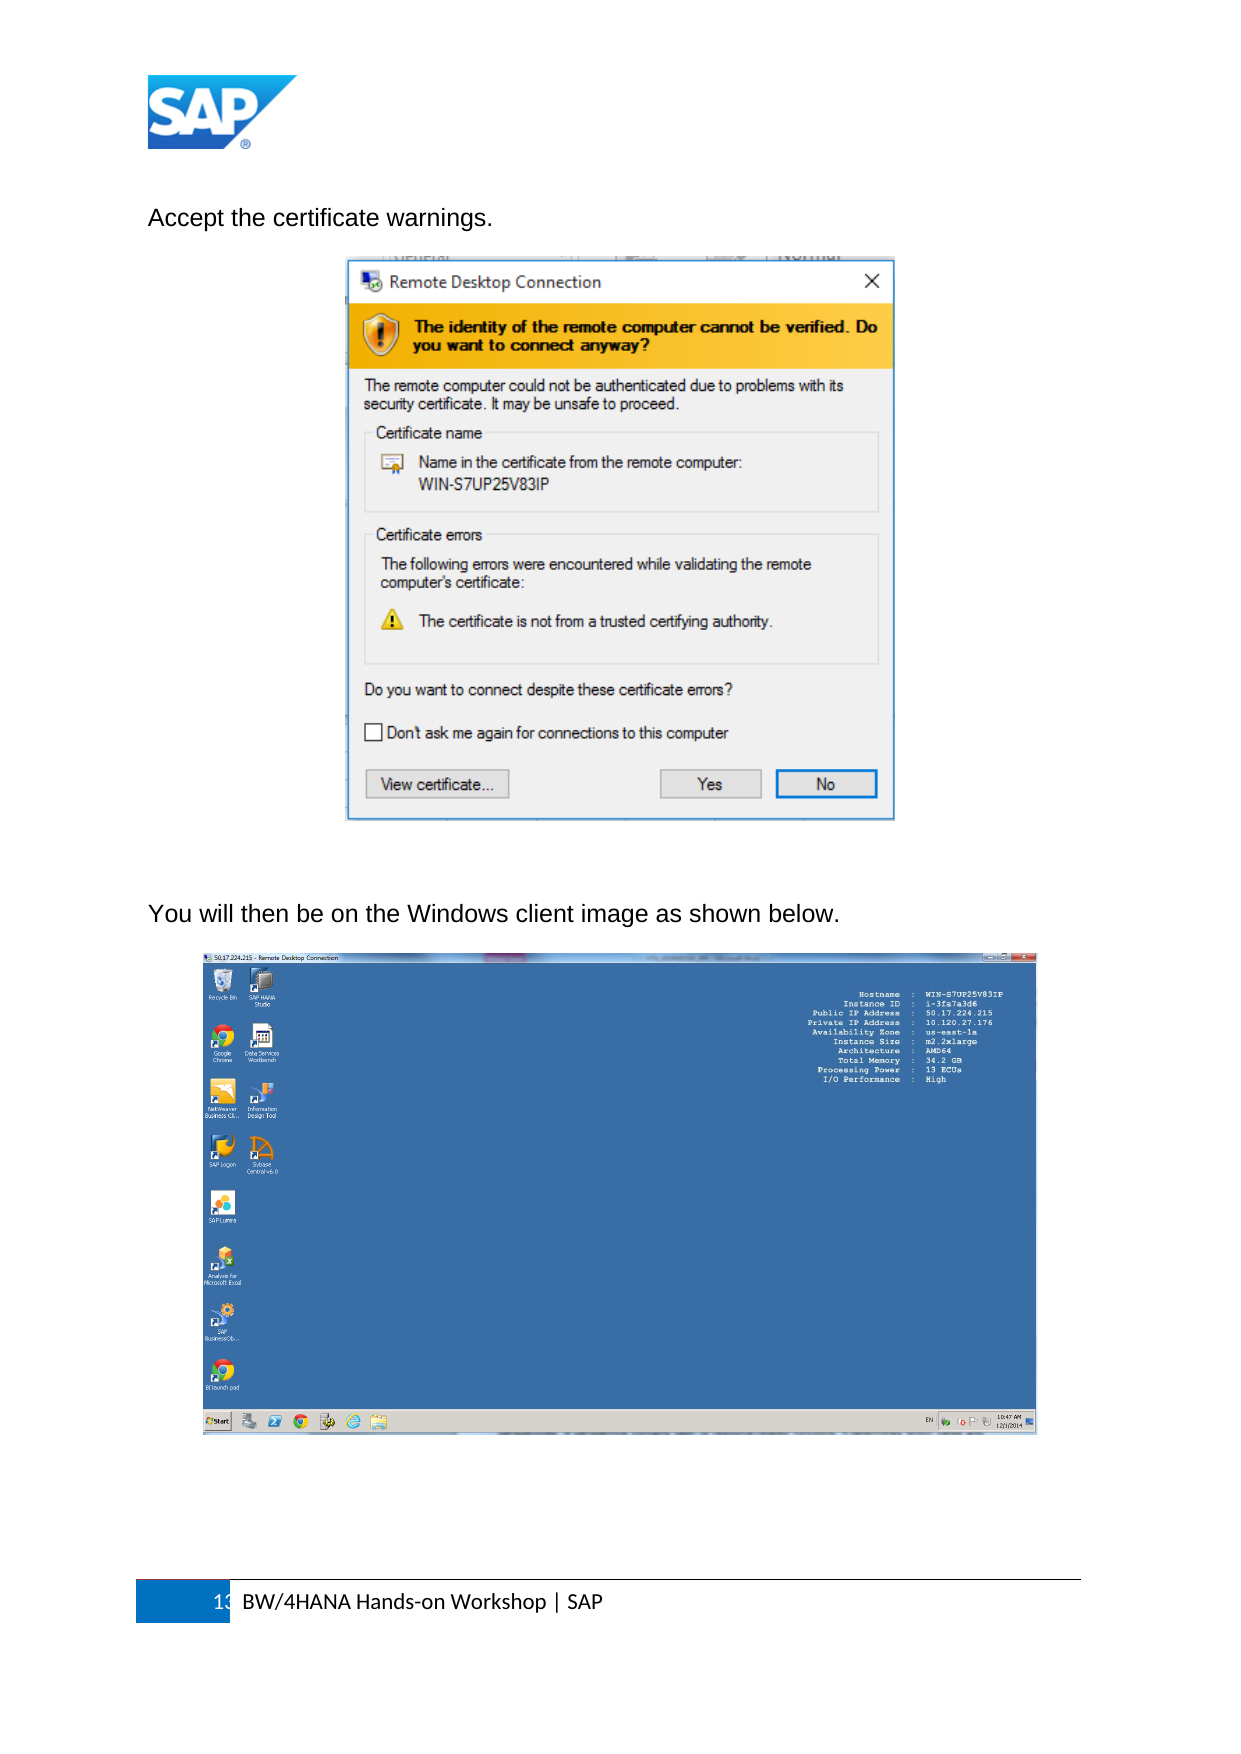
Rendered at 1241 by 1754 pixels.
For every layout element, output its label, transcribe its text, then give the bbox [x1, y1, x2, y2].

picture [203, 953, 1038, 1435]
picture [147, 75, 298, 149]
picture [345, 256, 895, 821]
text You will then be on the Windows client image as shown below. [148, 899, 1093, 928]
text Accept the certificate warnings. [148, 203, 1093, 232]
